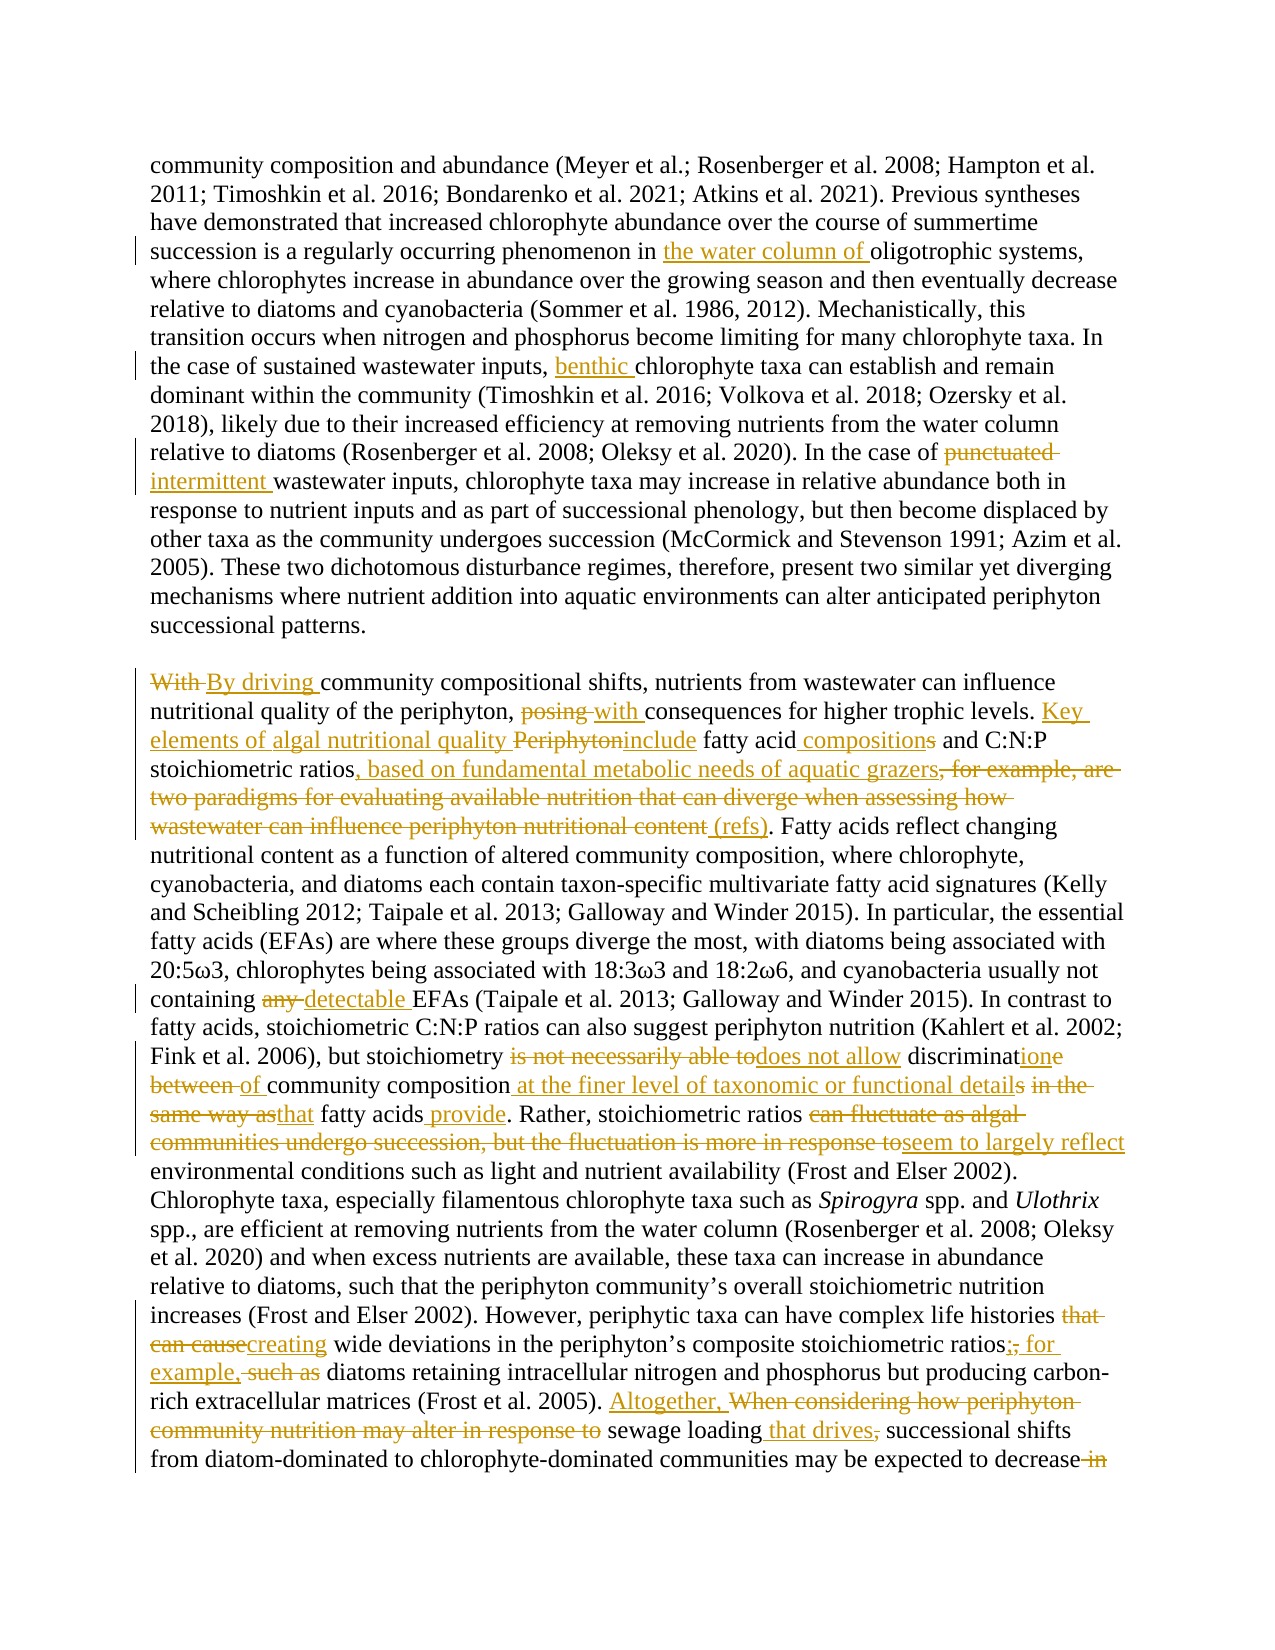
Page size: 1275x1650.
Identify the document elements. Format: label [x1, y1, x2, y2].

text [150, 667, 1125, 1472]
text [150, 150, 1125, 639]
